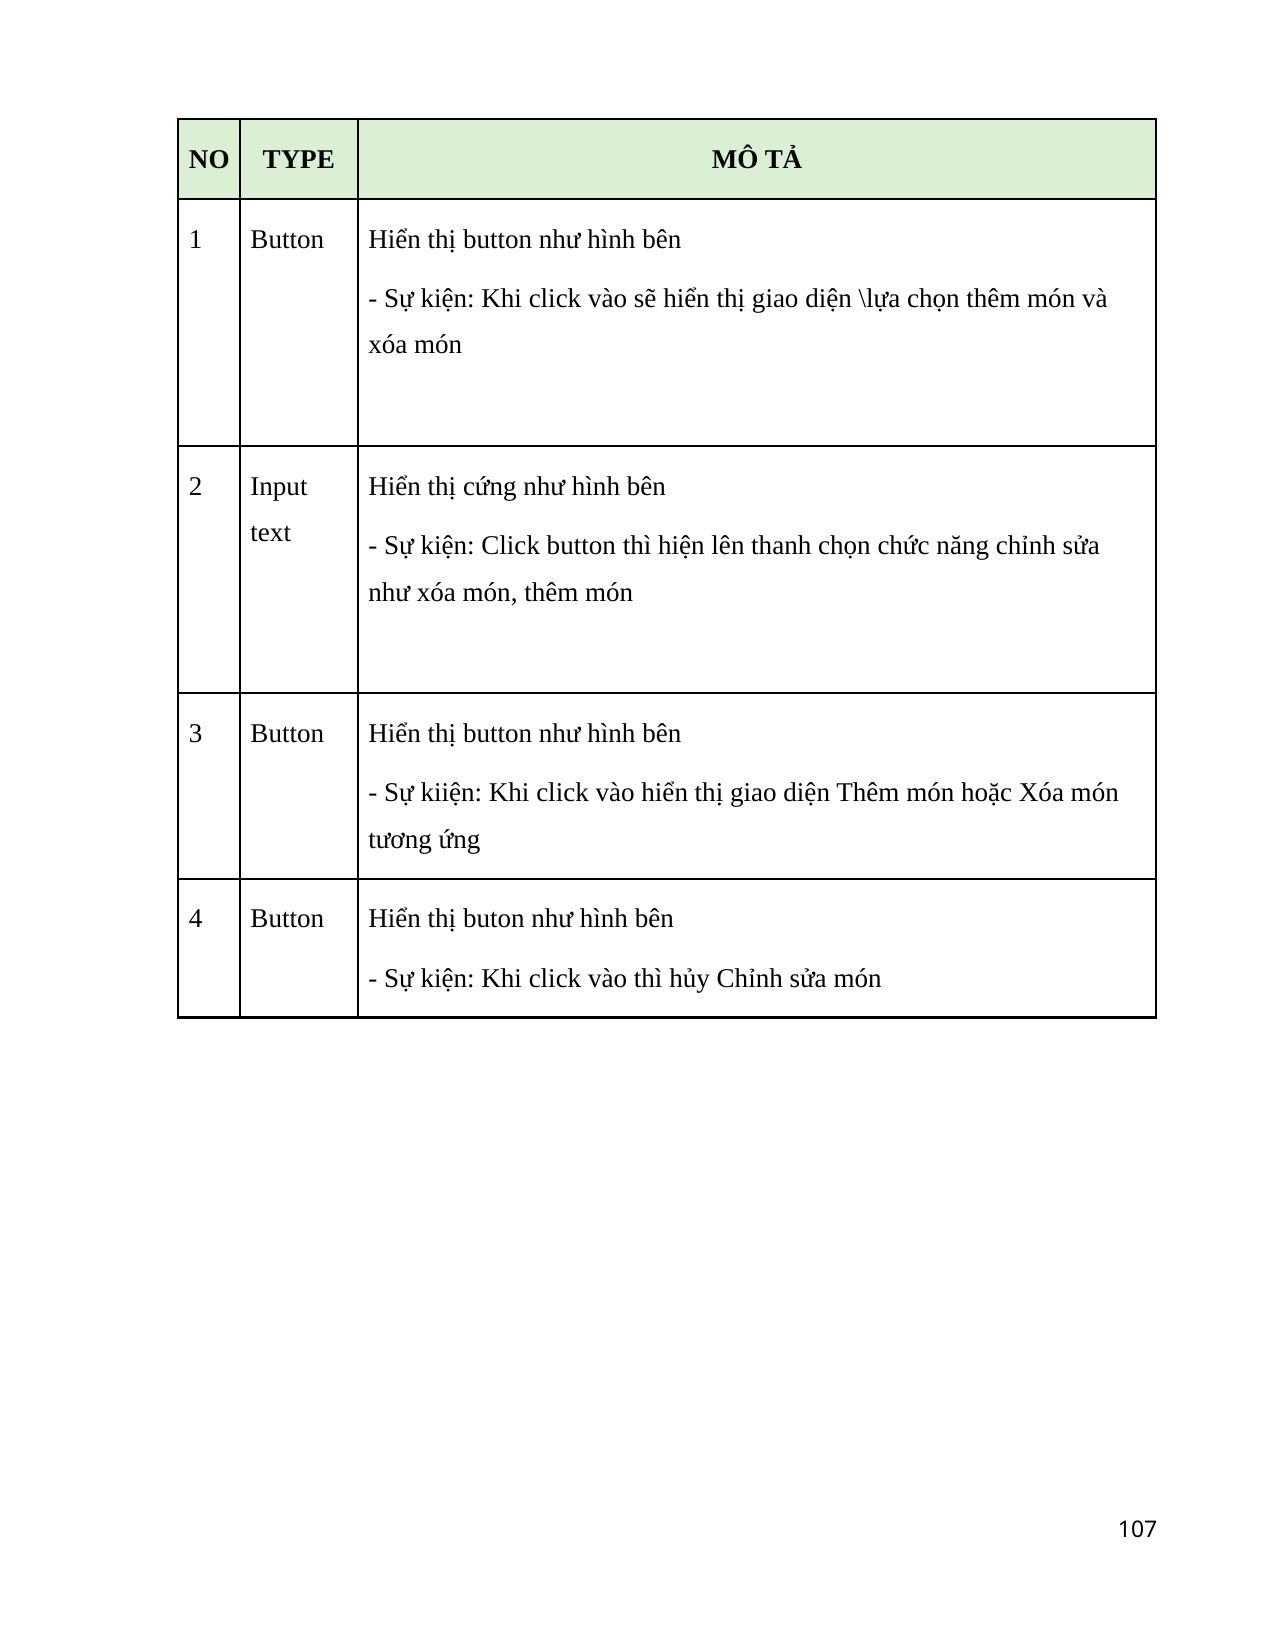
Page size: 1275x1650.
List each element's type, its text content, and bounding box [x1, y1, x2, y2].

table_cell Button [241, 694, 357, 877]
table_cell 1 [179, 200, 239, 445]
table_cell Button [241, 880, 357, 1016]
table_cell Hiển thị button như hình bên - Sự kiện: Khi click vào sẽ hiển thị giao diện \lựa chọn thêm món và xóa món [359, 200, 1155, 445]
table_cell 2 [179, 447, 239, 692]
table_header NO [179, 120, 239, 198]
table_cell Hiển thị cứng như hình bên - Sự kiện: Click button thì hiện lên thanh chọn chức năng chỉnh sửa như xóa món, thêm món [359, 447, 1155, 692]
table_cell Hiển thị button như hình bên - Sự kiiện: Khi click vào hiển thị giao diện Thêm món hoặc Xóa món tương ứng [359, 694, 1155, 877]
table_cell Input text [241, 447, 357, 692]
table_header TYPE [241, 120, 357, 198]
table_cell Button [241, 200, 357, 445]
table_header MÔ TẢ [359, 120, 1155, 198]
table_cell 4 [179, 880, 239, 1016]
table_cell Hiển thị buton như hình bên - Sự kiện: Khi click vào thì hủy Chỉnh sửa món [359, 880, 1155, 1016]
table_cell 3 [179, 694, 239, 877]
